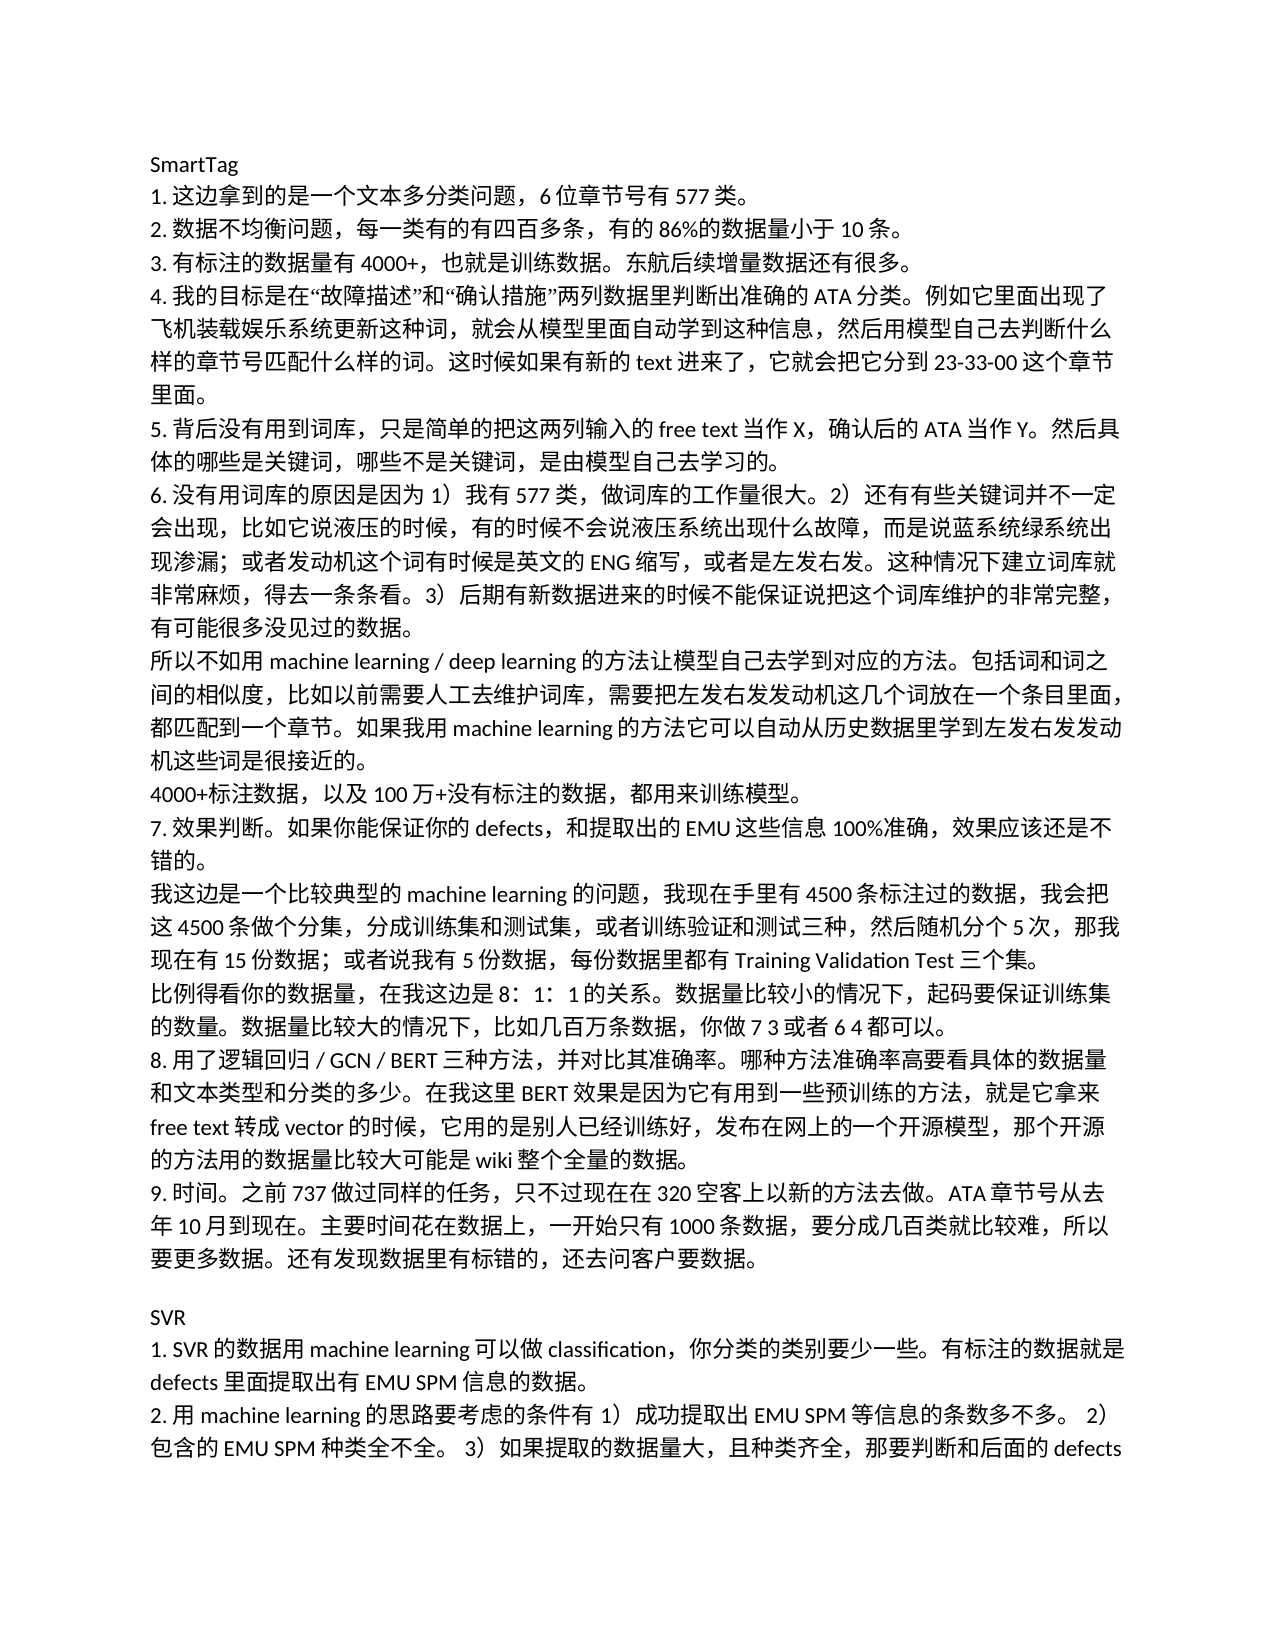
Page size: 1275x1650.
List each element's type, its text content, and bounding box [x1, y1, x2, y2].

text 1. SVR的数据用machine learning可以做classification，你分类的类别要少一些。有标注的数据就是defects里面提取出有EMU SPM信息的数据。 [150, 1331, 1125, 1397]
text 3. 有标注的数据量有4000+，也就是训练数据。东航后续增量数据还有很多。 [150, 244, 1125, 278]
text 4. 我的目标是在“故障描述”和“确认措施”两列数据里判断出准确的ATA分类。例如它里面出现了飞机装载娱乐系统更新这种词，就会从模型里面自动学到这种信息，然后用模型自己去判断什么样的章节号匹配什么样的词。这时候如果有新的text进来了，它就会把它分到23-33-00这个章节里面。 [150, 278, 1125, 411]
text 我这边是一个比较典型的machine learning的问题，我现在手里有4500条标注过的数据，我会把这4500条做个分集，分成训练集和测试集，或者训练验证和测试三种，然后随机分个5次，那我现在有15份数据；或者说我有5份数据，每份数据里都有Training Validation Test三个集。 [150, 876, 1125, 976]
text 5. 背后没有用到词库，只是简单的把这两列输入的free text当作X，确认后的ATA当作Y。然后具体的哪些是关键词，哪些不是关键词，是由模型自己去学习的。 [150, 411, 1125, 477]
text SmartTag [150, 150, 1125, 178]
text 所以不如用machine learning / deep learning的方法让模型自己去学到对应的方法。包括词和词之间的相似度，比如以前需要人工去维护词库，需要把左发右发发动机这几个词放在一个条目里面，都匹配到一个章节。如果我用machine learning的方法它可以自动从历史数据里学到左发右发发动机这些词是很接近的。 [150, 643, 1125, 776]
text 9. 时间。之前737做过同样的任务，只不过现在在320空客上以新的方法去做。ATA章节号从去年10月到现在。主要时间花在数据上，一开始只有1000条数据，要分成几百类就比较难，所以要更多数据。还有发现数据里有标错的，还去问客户要数据。 [150, 1175, 1125, 1274]
text 7. 效果判断。如果你能保证你的defects，和提取出的EMU这些信息100%准确，效果应该还是不错的。 [150, 809, 1125, 876]
text 1. 这边拿到的是一个文本多分类问题，6位章节号有577类。 [150, 178, 1125, 211]
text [150, 1397, 1125, 1463]
text 比例得看你的数据量，在我这边是8：1：1的关系。数据量比较小的情况下，起码要保证训练集的数量。数据量比较大的情况下，比如几百万条数据，你做7 3或者6 4都可以。 [150, 976, 1125, 1042]
text 6. 没有用词库的原因是因为 1）我有577类，做词库的工作量很大。2）还有有些关键词并不一定会出现，比如它说液压的时候，有的时候不会说液压系统出现什么故障，而是说蓝系统绿系统出现渗漏；或者发动机这个词有时候是英文的ENG缩写，或者是左发右发。这种情况下建立词库就非常麻烦，得去一条条看。3）后期有新数据进来的时候不能保证说把这个词库维护的非常完整，有可能很多没见过的数据。 [150, 477, 1125, 643]
text 2. 数据不均衡问题，每一类有的有四百多条，有的86%的数据量小于10条。 [150, 211, 1125, 244]
text 8. 用了逻辑回归 / GCN / BERT三种方法，并对比其准确率。哪种方法准确率高要看具体的数据量和文本类型和分类的多少。在我这里BERT效果是因为它有用到一些预训练的方法，就是它拿来free text转成vector的时候，它用的是别人已经训练好，发布在网上的一个开源模型，那个开源的方法用的数据量比较大可能是wiki整个全量的数据。 [150, 1042, 1125, 1175]
text SVR [150, 1303, 1125, 1331]
text 4000+标注数据，以及100万+没有标注的数据，都用来训练模型。 [150, 776, 1125, 809]
